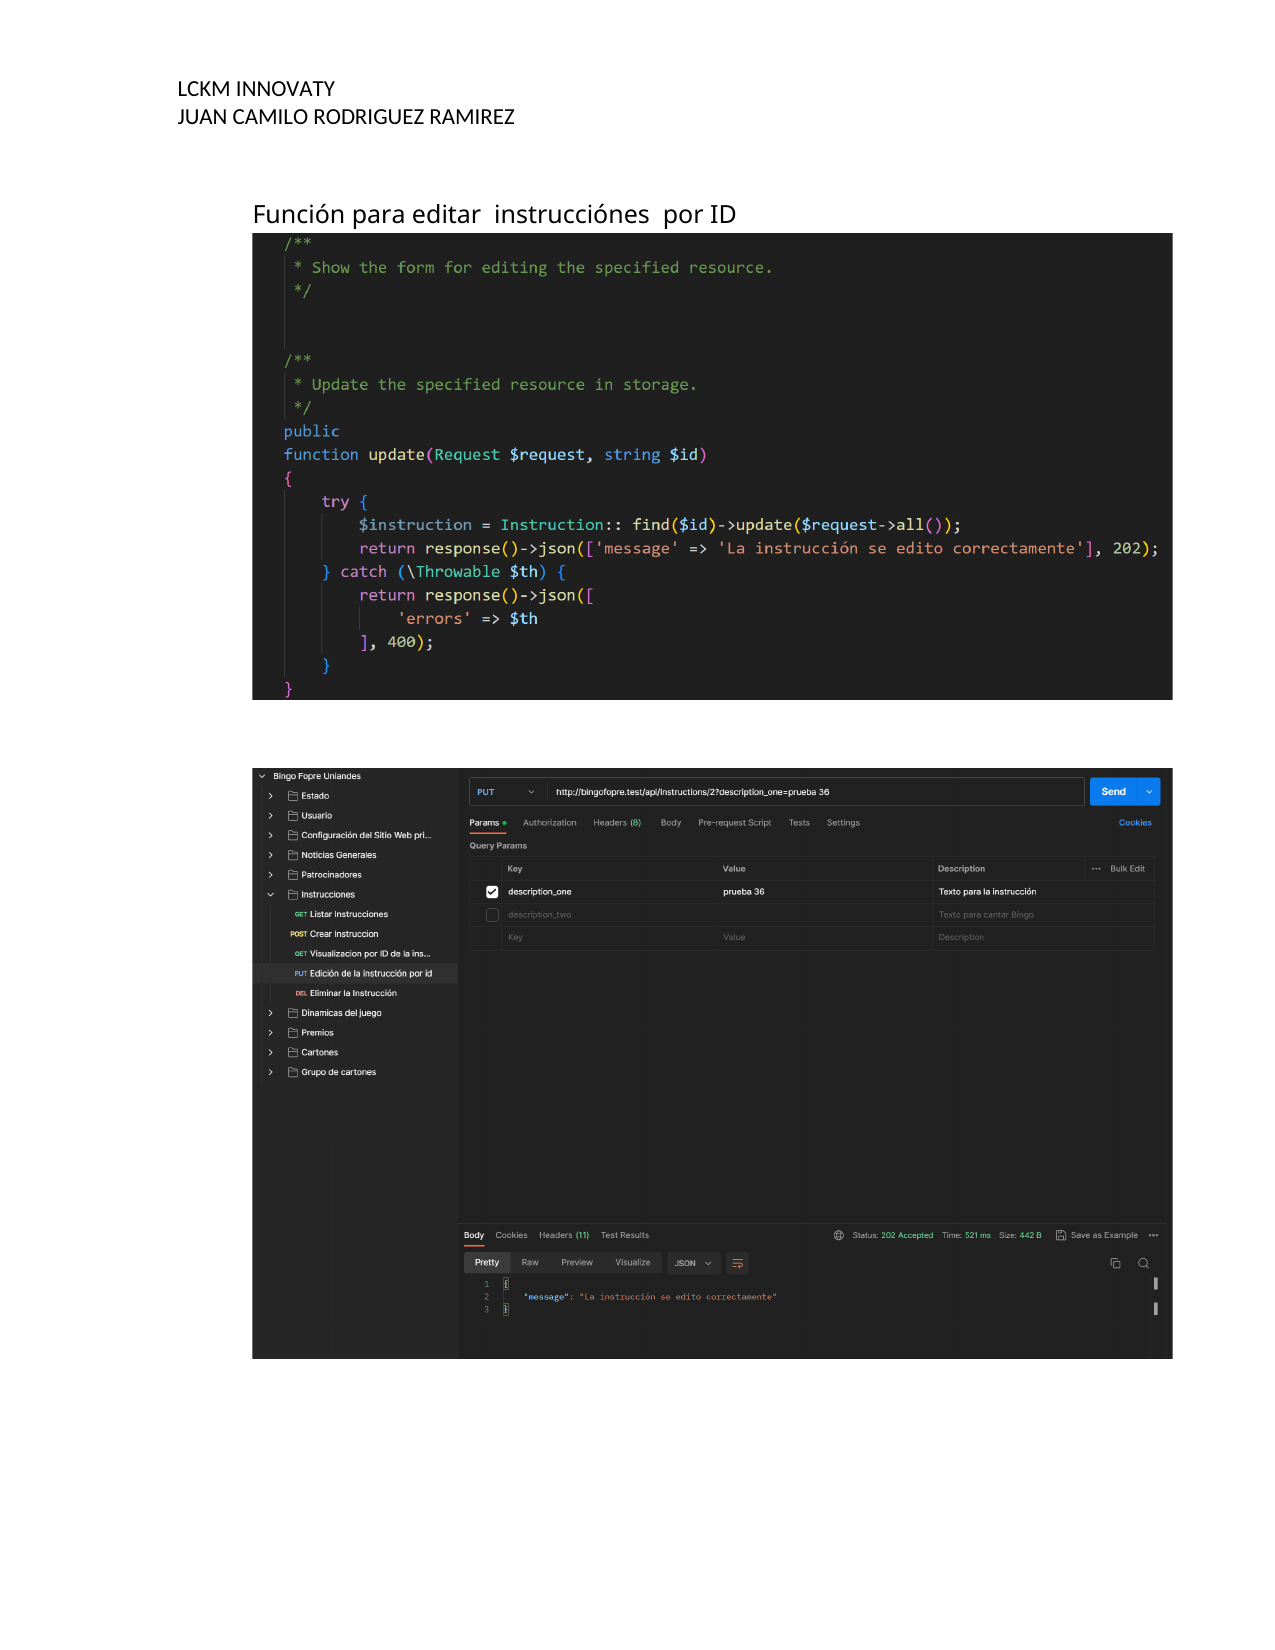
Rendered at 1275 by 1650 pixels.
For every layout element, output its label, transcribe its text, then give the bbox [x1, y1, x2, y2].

picture [252, 768, 1173, 1359]
subtitle Función para editar instrucciónes por ID [178, 197, 1098, 231]
picture [252, 233, 1173, 700]
